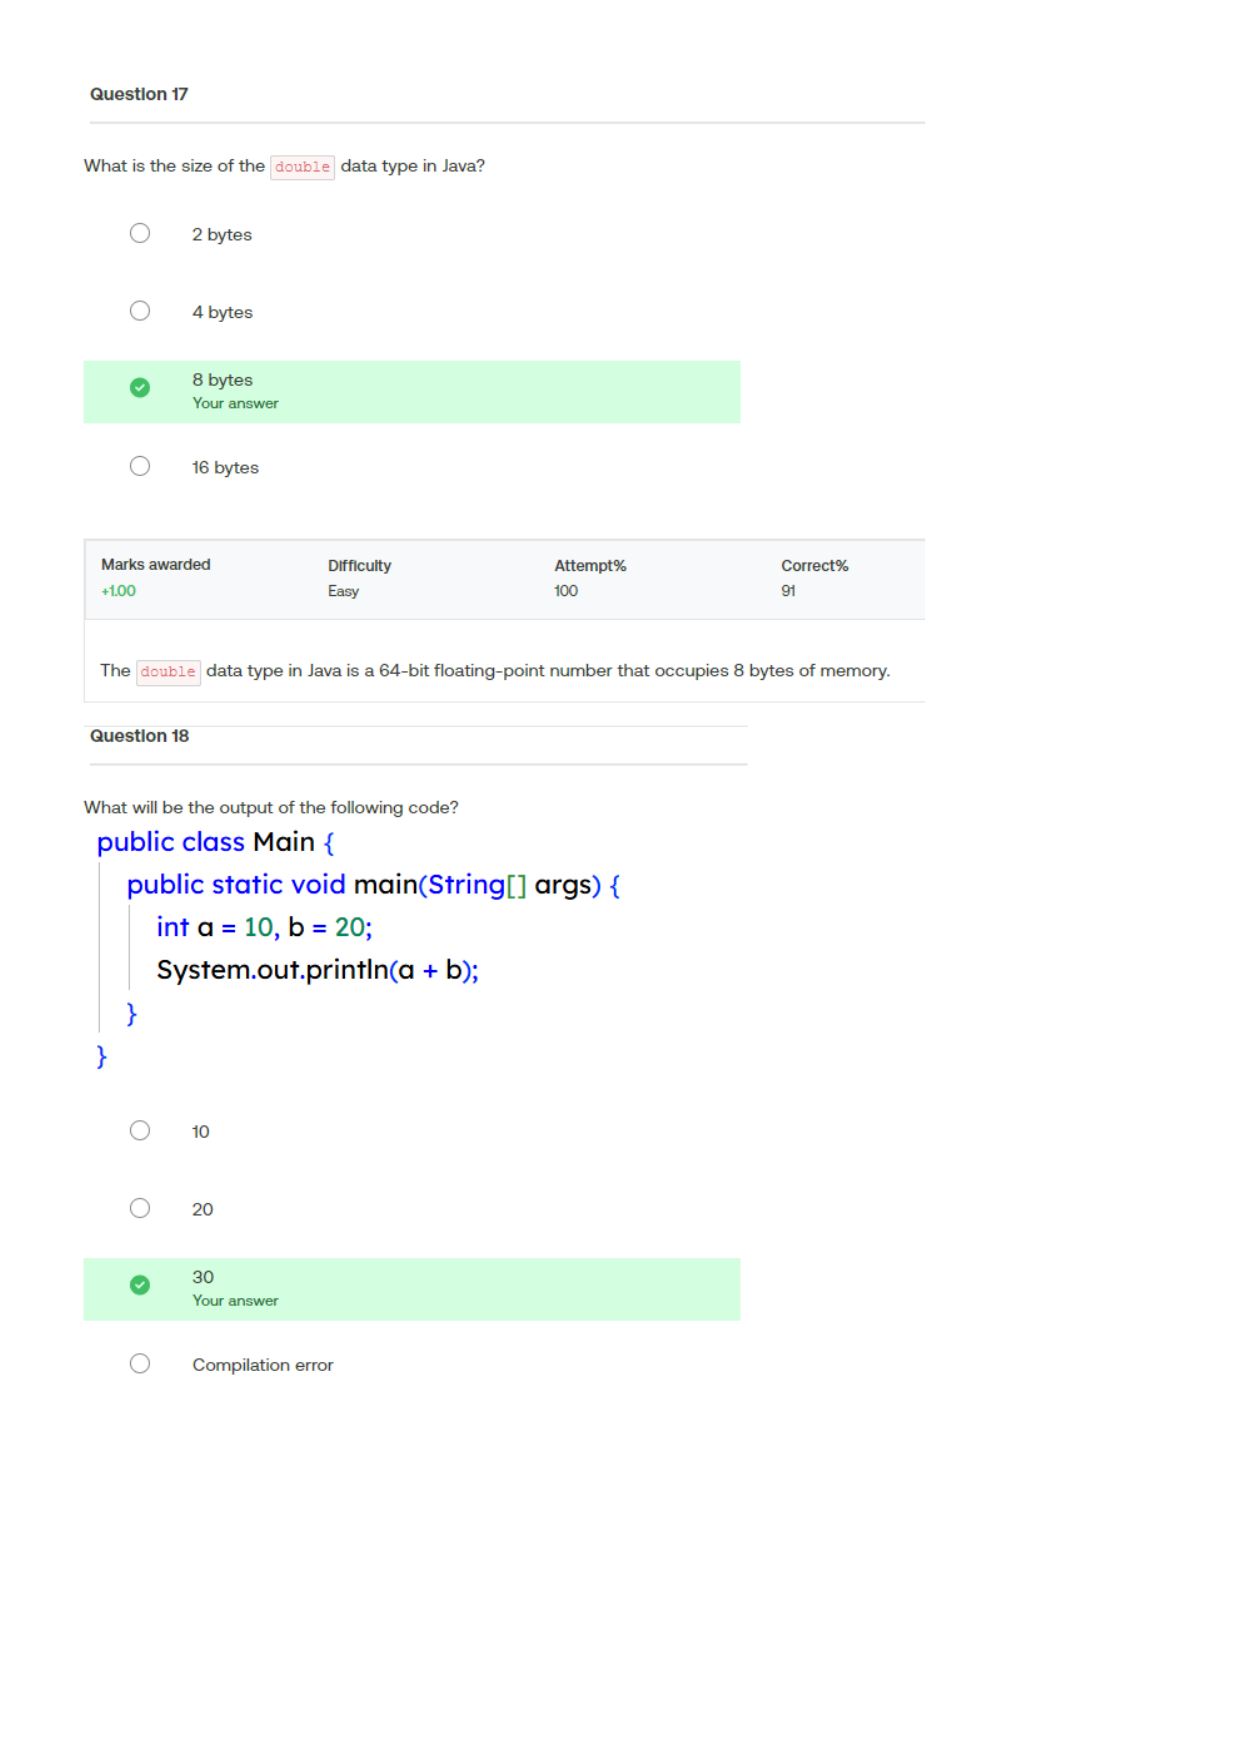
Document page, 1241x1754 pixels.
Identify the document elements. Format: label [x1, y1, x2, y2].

picture [75, 75, 926, 704]
picture [75, 722, 748, 1376]
